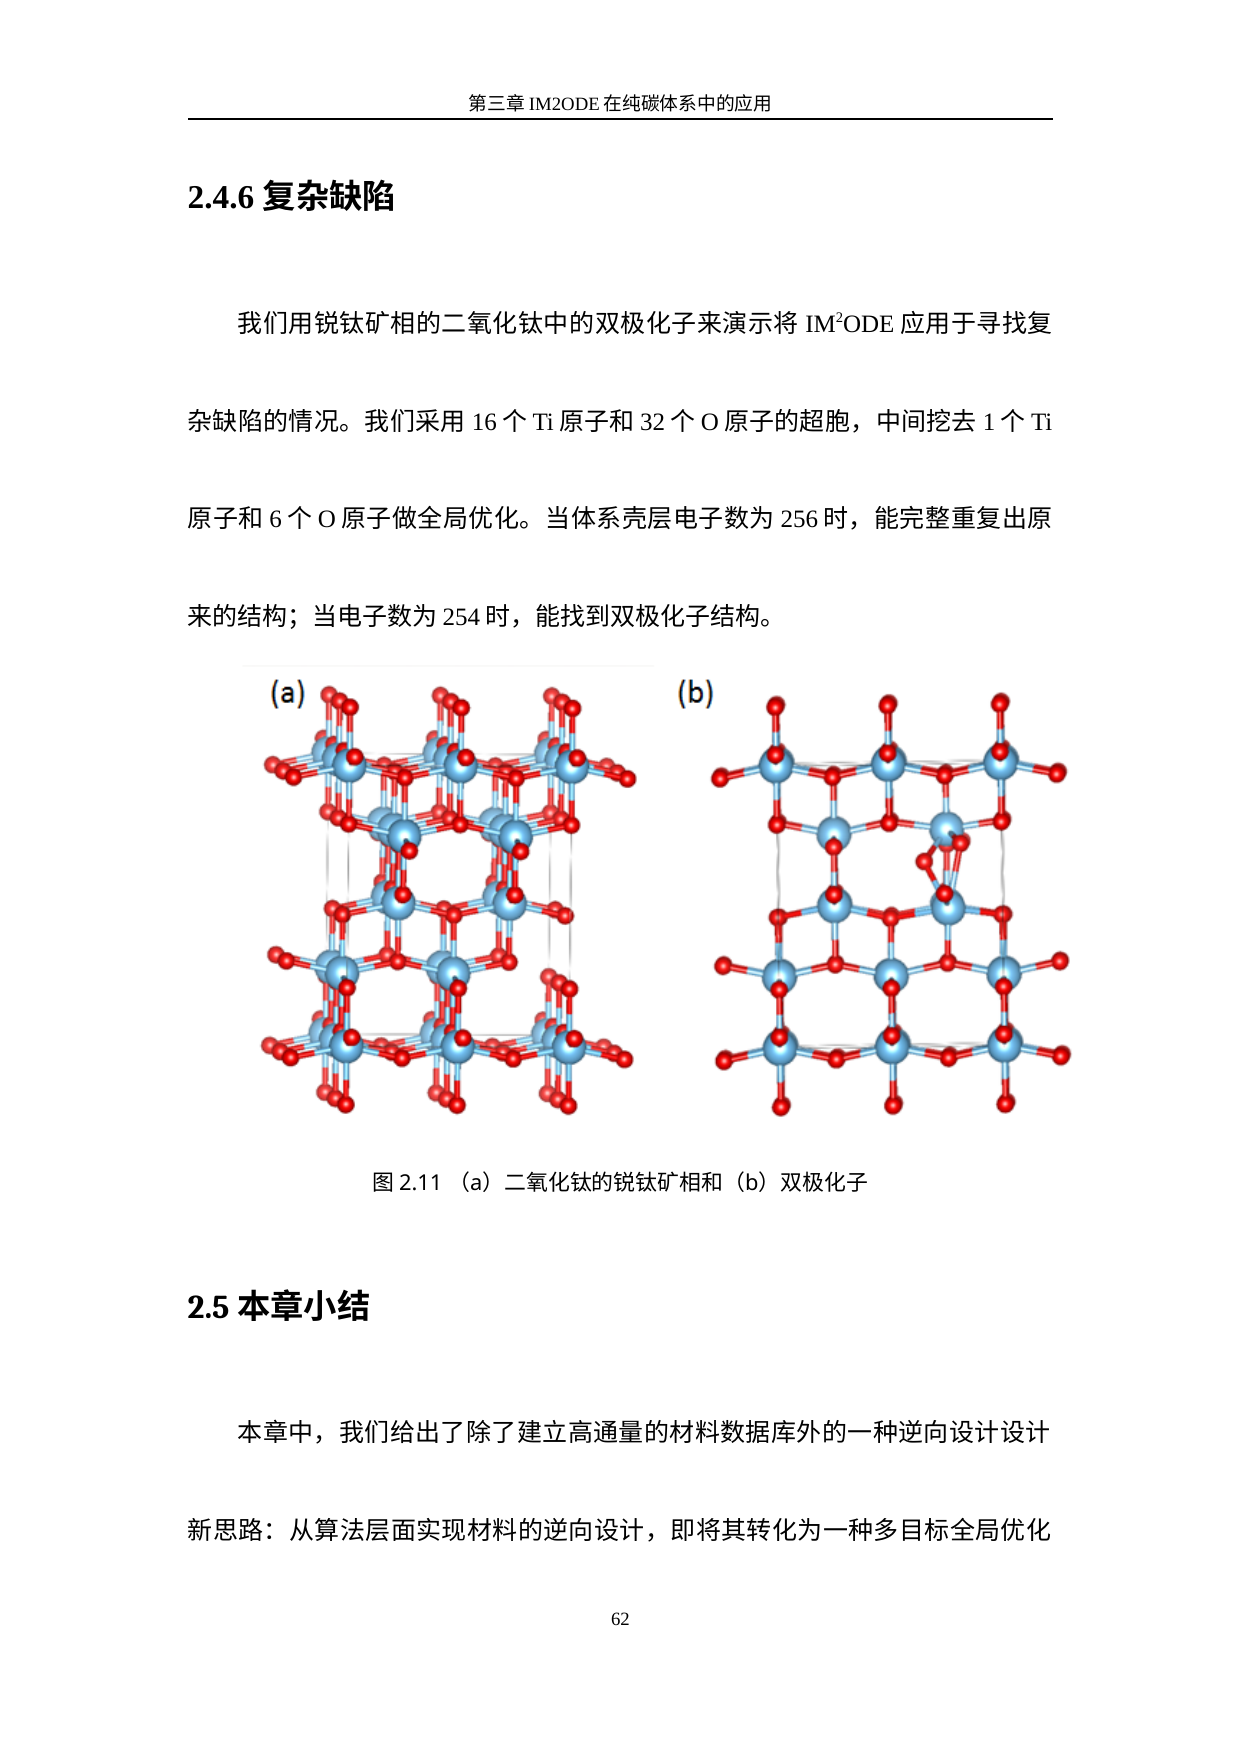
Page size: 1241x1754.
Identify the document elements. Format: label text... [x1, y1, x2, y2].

subtitle 2.4.6 复杂缺陷 [187, 162, 1053, 227]
subtitle 2.5 本章小结 [187, 1271, 1053, 1336]
text 图2.11 （a）二氧化钛的锐钛矿相和（b）双极化子 [187, 1165, 1053, 1197]
text 我们用锐钛矿相的二氧化钛中的双极化子来演示将IM2ODE应用于寻找复杂缺陷的情况。我们采用16个Ti原子和32个O原子的超胞，中间挖去1个Ti原子和6个O原子做全局优化。当体系壳层电子数为256时，能完整重复出原来的结构；当电子数为254时，能找到双极化子结构。 [187, 289, 1053, 647]
picture [237, 664, 1103, 1137]
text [187, 1398, 1053, 1561]
